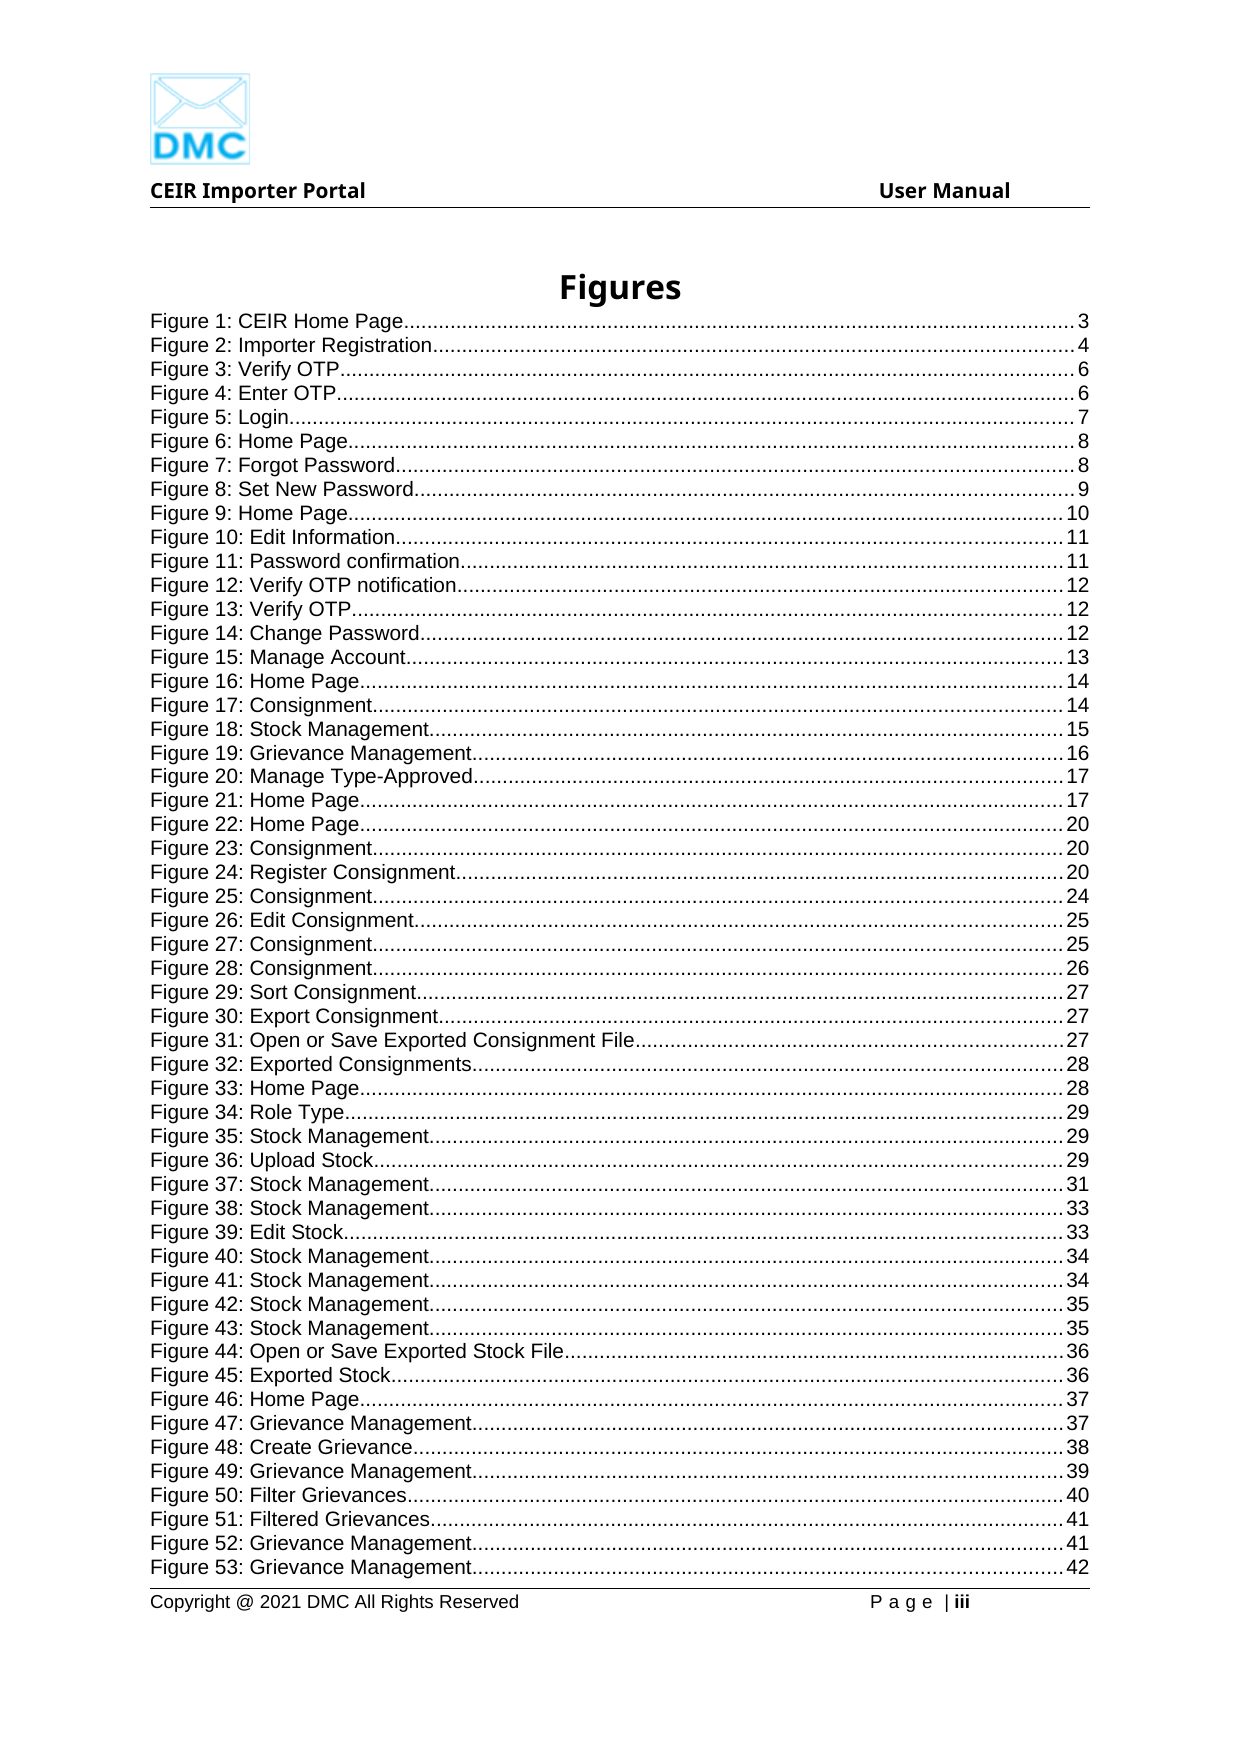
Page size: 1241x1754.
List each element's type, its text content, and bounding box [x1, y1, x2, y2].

text Figure 39: Edit Stock 33 [150, 1219, 1090, 1243]
text Figure 21: Home Page 17 [150, 788, 1090, 812]
text Figure 30: Export Consignment 27 [150, 1004, 1090, 1028]
text Figure 51: Filtered Grievances 41 [150, 1507, 1090, 1531]
text Figure 4: Enter OTP 6 [150, 381, 1090, 405]
text Figure 9: Home Page 10 [150, 501, 1090, 525]
text Figure 36: Upload Stock 29 [150, 1148, 1090, 1172]
text Figure 12: Verify OTP notification 12 [150, 573, 1090, 597]
text Figure 32: Exported Consignments 28 [150, 1052, 1090, 1076]
text Figure 47: Grievance Management 37 [150, 1411, 1090, 1435]
text Figure 10: Edit Information 11 [150, 525, 1090, 549]
text Figure 44: Open or Save Exported Stock File 36 [150, 1339, 1090, 1363]
text Figure 34: Role Type 29 [150, 1100, 1090, 1124]
text Figure 38: Stock Management 33 [150, 1196, 1090, 1219]
text Figure 37: Stock Management 31 [150, 1172, 1090, 1196]
text Figure 8: Set New Password 9 [150, 477, 1090, 501]
text Figure 26: Edit Consignment 25 [150, 908, 1090, 932]
text Figure 50: Filter Grievances 40 [150, 1483, 1090, 1507]
text Figure 3: Verify OTP 6 [150, 357, 1090, 381]
text Figure 40: Stock Management 34 [150, 1243, 1090, 1267]
text Figure 22: Home Page 20 [150, 812, 1090, 836]
text Figures [150, 264, 1090, 309]
text Figure 14: Change Password 12 [150, 621, 1090, 644]
text Figure 48: Create Grievance 38 [150, 1435, 1090, 1459]
text Figure 24: Register Consignment 20 [150, 860, 1090, 884]
text Figure 45: Exported Stock 36 [150, 1363, 1090, 1387]
text Figure 16: Home Page 14 [150, 668, 1090, 692]
text Figure 29: Sort Consignment 27 [150, 980, 1090, 1004]
text Figure 13: Verify OTP 12 [150, 597, 1090, 621]
text Figure 41: Stock Management 34 [150, 1267, 1090, 1291]
text Figure 25: Consignment 24 [150, 884, 1090, 908]
text Figure 18: Stock Management 15 [150, 716, 1090, 740]
text Figure 49: Grievance Management 39 [150, 1459, 1090, 1483]
text Figure 33: Home Page 28 [150, 1076, 1090, 1100]
text Figure 1: CEIR Home Page 3 [150, 309, 1090, 333]
text Figure 28: Consignment 26 [150, 956, 1090, 980]
text Figure 7: Forgot Password 8 [150, 453, 1090, 477]
text Figure 27: Consignment 25 [150, 932, 1090, 956]
text Figure 46: Home Page 37 [150, 1387, 1090, 1411]
text Figure 23: Consignment 20 [150, 836, 1090, 860]
text Figure 2: Importer Registration 4 [150, 333, 1090, 357]
text Figure 42: Stock Management 35 [150, 1291, 1090, 1315]
text Figure 31: Open or Save Exported Consignment File 27 [150, 1028, 1090, 1052]
text Figure 35: Stock Management 29 [150, 1124, 1090, 1148]
text Figure 6: Home Page 8 [150, 429, 1090, 453]
text Figure 43: Stock Management 35 [150, 1315, 1090, 1339]
text Figure 17: Consignment 14 [150, 692, 1090, 716]
text Figure 52: Grievance Management 41 [150, 1531, 1090, 1555]
picture [150, 73, 251, 165]
text Figure 19: Grievance Management 16 [150, 740, 1090, 764]
text Figure 5: Login 7 [150, 405, 1090, 429]
text Figure 15: Manage Account 13 [150, 644, 1090, 668]
text Figure 53: Grievance Management 42 [150, 1555, 1090, 1579]
text Figure 20: Manage Type-Approved 17 [150, 764, 1090, 788]
text Figure 11: Password confirmation 11 [150, 549, 1090, 573]
